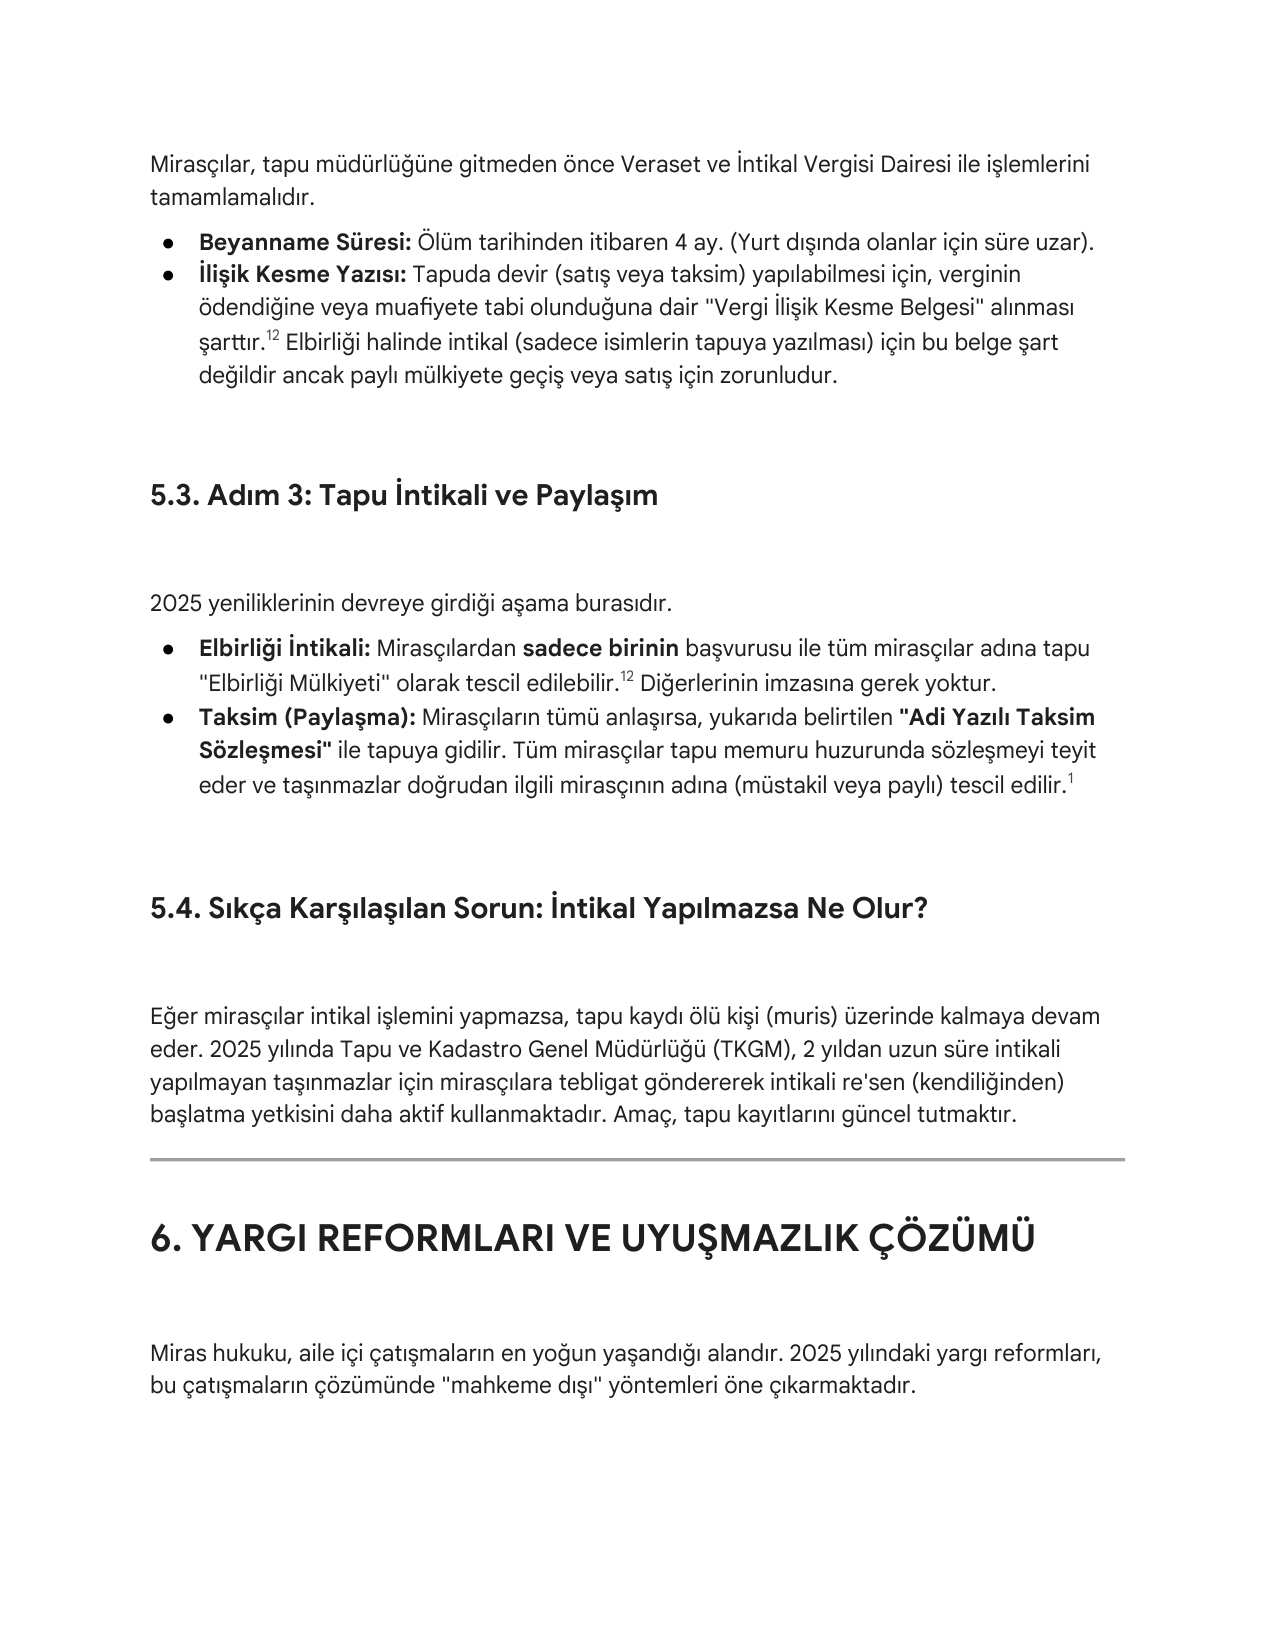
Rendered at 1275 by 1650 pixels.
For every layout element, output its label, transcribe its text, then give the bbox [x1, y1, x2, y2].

list Taksim (Paylaşma): Mirasçıların tümü anlaşırsa, yukarıda belirtilen "Adi Yazılı Taksim Sözleşmesi" ile tapuya gidilir. Tüm mirasçılar tapu memuru huzurunda sözleşmeyi teyit eder ve taşınmazlar doğrudan ilgili mirasçının adına (müstakil veya paylı) tescil edilir.1 [161, 703, 1125, 800]
subtitle 5.3. Adım 3: Tapu İntikali ve Paylaşım [150, 477, 1125, 514]
list Beyanname Süresi: Ölüm tarihinden itibaren 4 ay. (Yurt dışında olanlar için süre uzar). [161, 228, 1125, 257]
text Miras hukuku, aile içi çatışmaların en yoğun yaşandığı alandır. 2025 yılındaki yargı reformları, bu çatışmaların çözümünde "mahkeme dışı" yöntemleri öne çıkarmaktadır. [150, 1339, 1125, 1400]
list İlişik Kesme Yazısı: Tapuda devir (satış veya taksim) yapılabilmesi için, verginin ödendiğine veya muafiyete tabi olunduğuna dair "Vergi İlişik Kesme Belgesi" alınması şarttır.12 Elbirliği halinde intikal (sadece isimlerin tapuya yazılması) için bu belge şart değildir ancak paylı mülkiyete geçiş veya satış için zorunludur. [161, 261, 1125, 391]
text Mirasçılar, tapu müdürlüğüne gitmeden önce Veraset ve İntikal Vergisi Dairesi ile işlemlerini tamamlamalıdır. [150, 150, 1125, 211]
subtitle 5.4. Sıkça Karşılaşılan Sorun: İntikal Yapılmazsa Ne Olur? [150, 890, 1125, 927]
subtitle 6. YARGI REFORMLARI VE UYUŞMAZLIK ÇÖZÜMÜ [150, 1215, 1125, 1262]
list Elbirliği İntikali: Mirasçılardan sadece birinin başvurusu ile tüm mirasçılar adına tapu "Elbirliği Mülkiyeti" olarak tescil edilebilir.12 Diğerlerinin imzasına gerek yoktur. [161, 634, 1125, 699]
text 2025 yeniliklerinin devreye girdiği aşama burasıdır. [150, 589, 1125, 618]
text Eğer mirasçılar intikal işlemini yapmazsa, tapu kaydı ölü kişi (muris) üzerinde kalmaya devam eder. 2025 yılında Tapu ve Kadastro Genel Müdürlüğü (TKGM), 2 yıldan uzun süre intikali yapılmayan taşınmazlar için mirasçılara tebligat göndererek intikali re'sen (kendiliğinden) başlatma yetkisini daha aktif kullanmaktadır. Amaç, tapu kayıtlarını güncel tutmaktır. [150, 1002, 1125, 1129]
